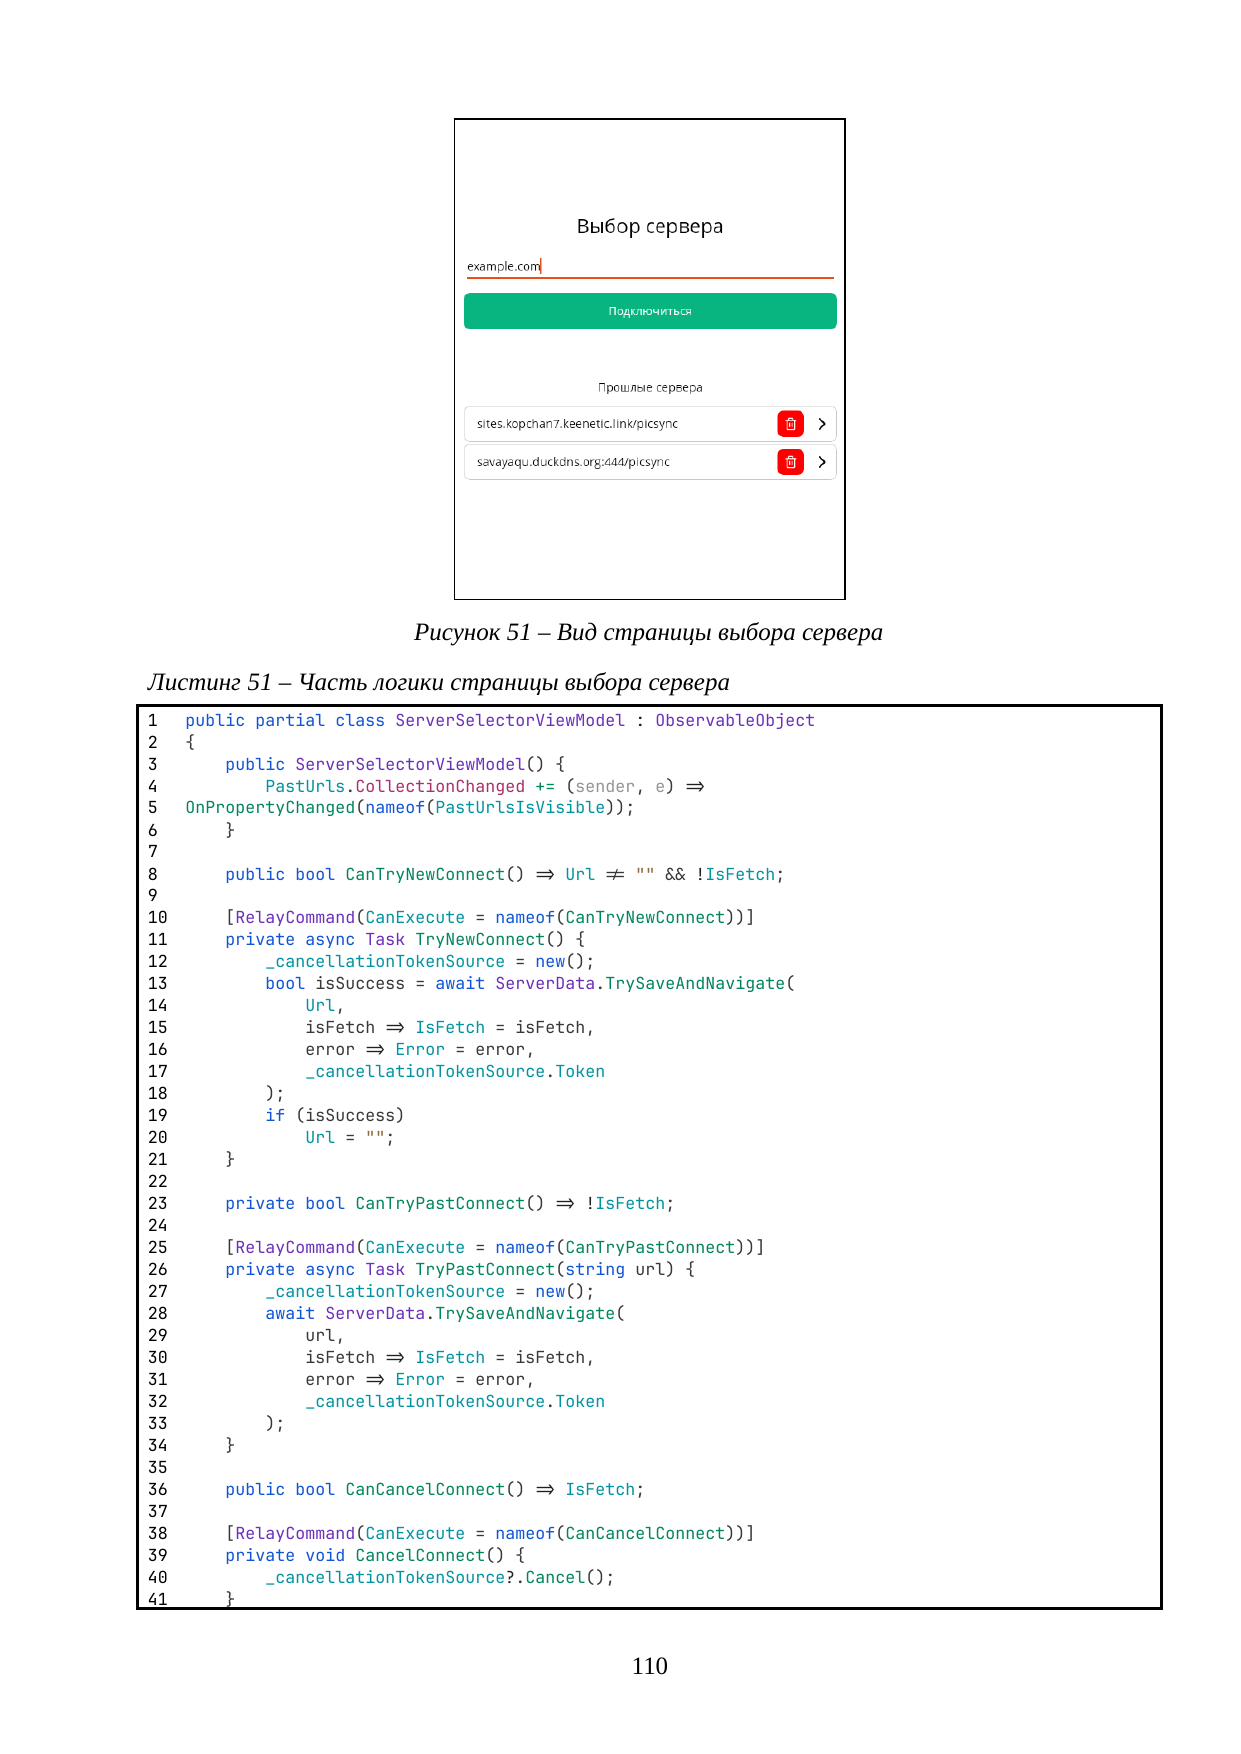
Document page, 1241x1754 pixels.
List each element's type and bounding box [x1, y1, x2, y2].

picture [455, 120, 844, 599]
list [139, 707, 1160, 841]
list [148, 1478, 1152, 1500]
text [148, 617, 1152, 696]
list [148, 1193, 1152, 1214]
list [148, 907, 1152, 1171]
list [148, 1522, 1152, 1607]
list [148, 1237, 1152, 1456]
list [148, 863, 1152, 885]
